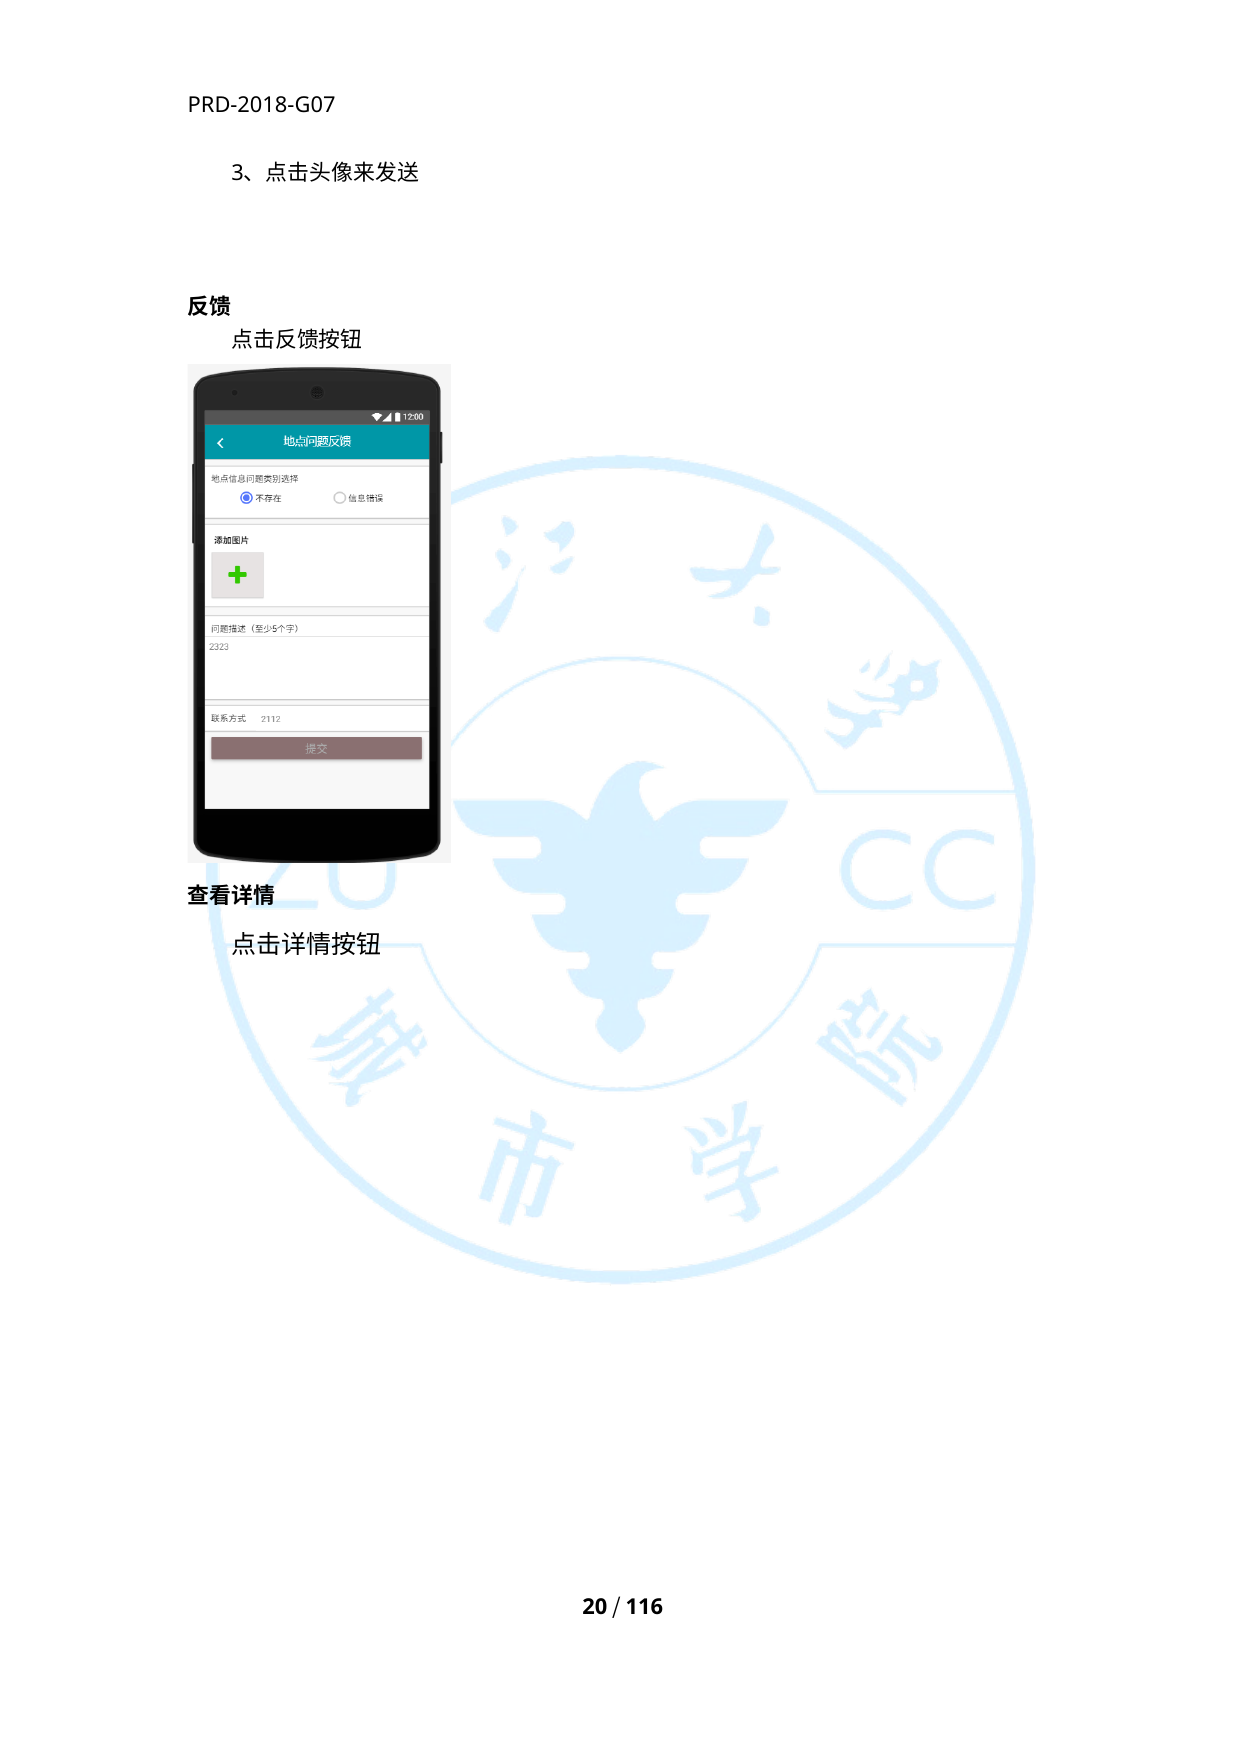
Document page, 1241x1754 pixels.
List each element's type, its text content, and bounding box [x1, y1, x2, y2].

subtitle 反馈 [187, 289, 1053, 321]
text 点击详情按钮 [187, 910, 1053, 975]
subtitle 查看详情 [187, 878, 1053, 910]
picture [187, 364, 451, 863]
list 3、点击头像来发送 [231, 154, 1053, 187]
list 点击反馈按钮 [231, 321, 1053, 354]
